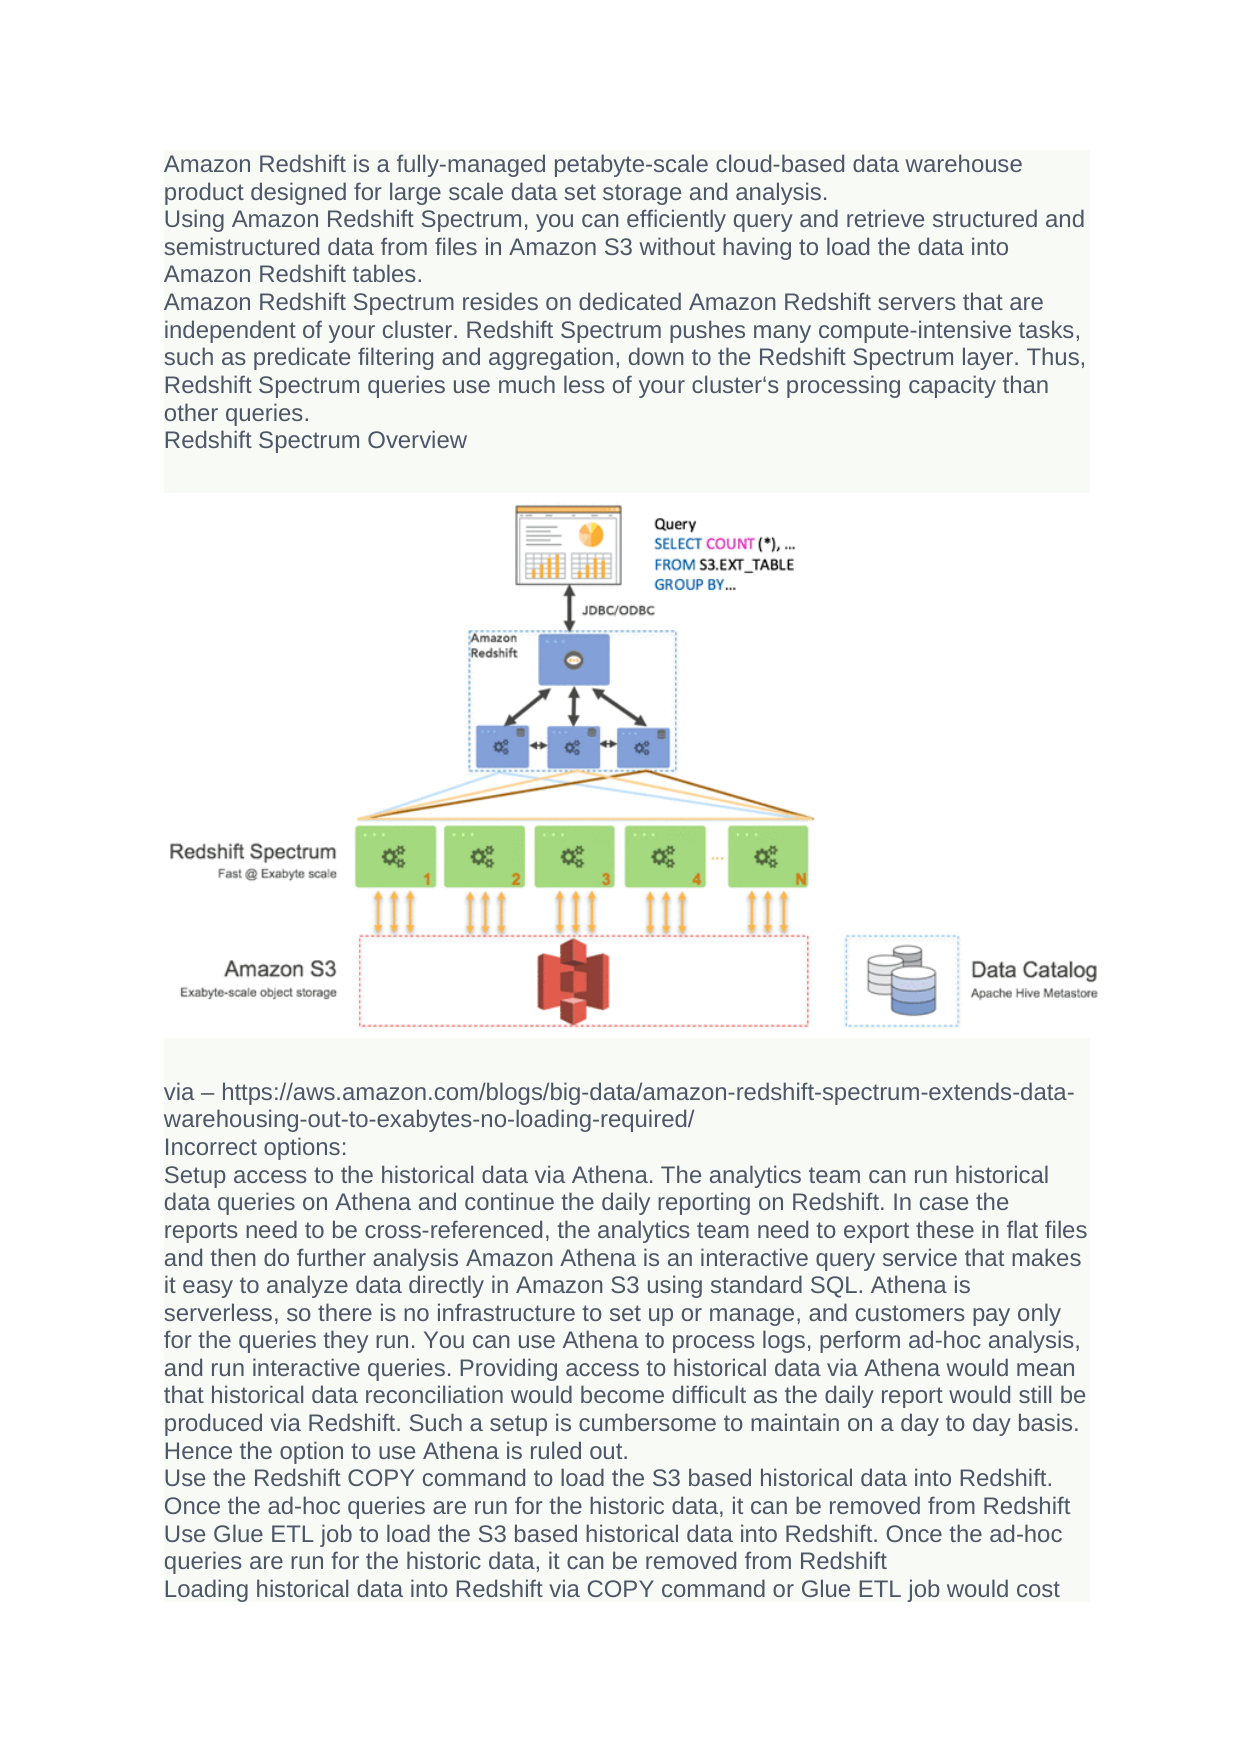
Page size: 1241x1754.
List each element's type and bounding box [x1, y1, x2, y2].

text [164, 1078, 1090, 1602]
text [164, 150, 1090, 454]
picture [163, 493, 1104, 1038]
